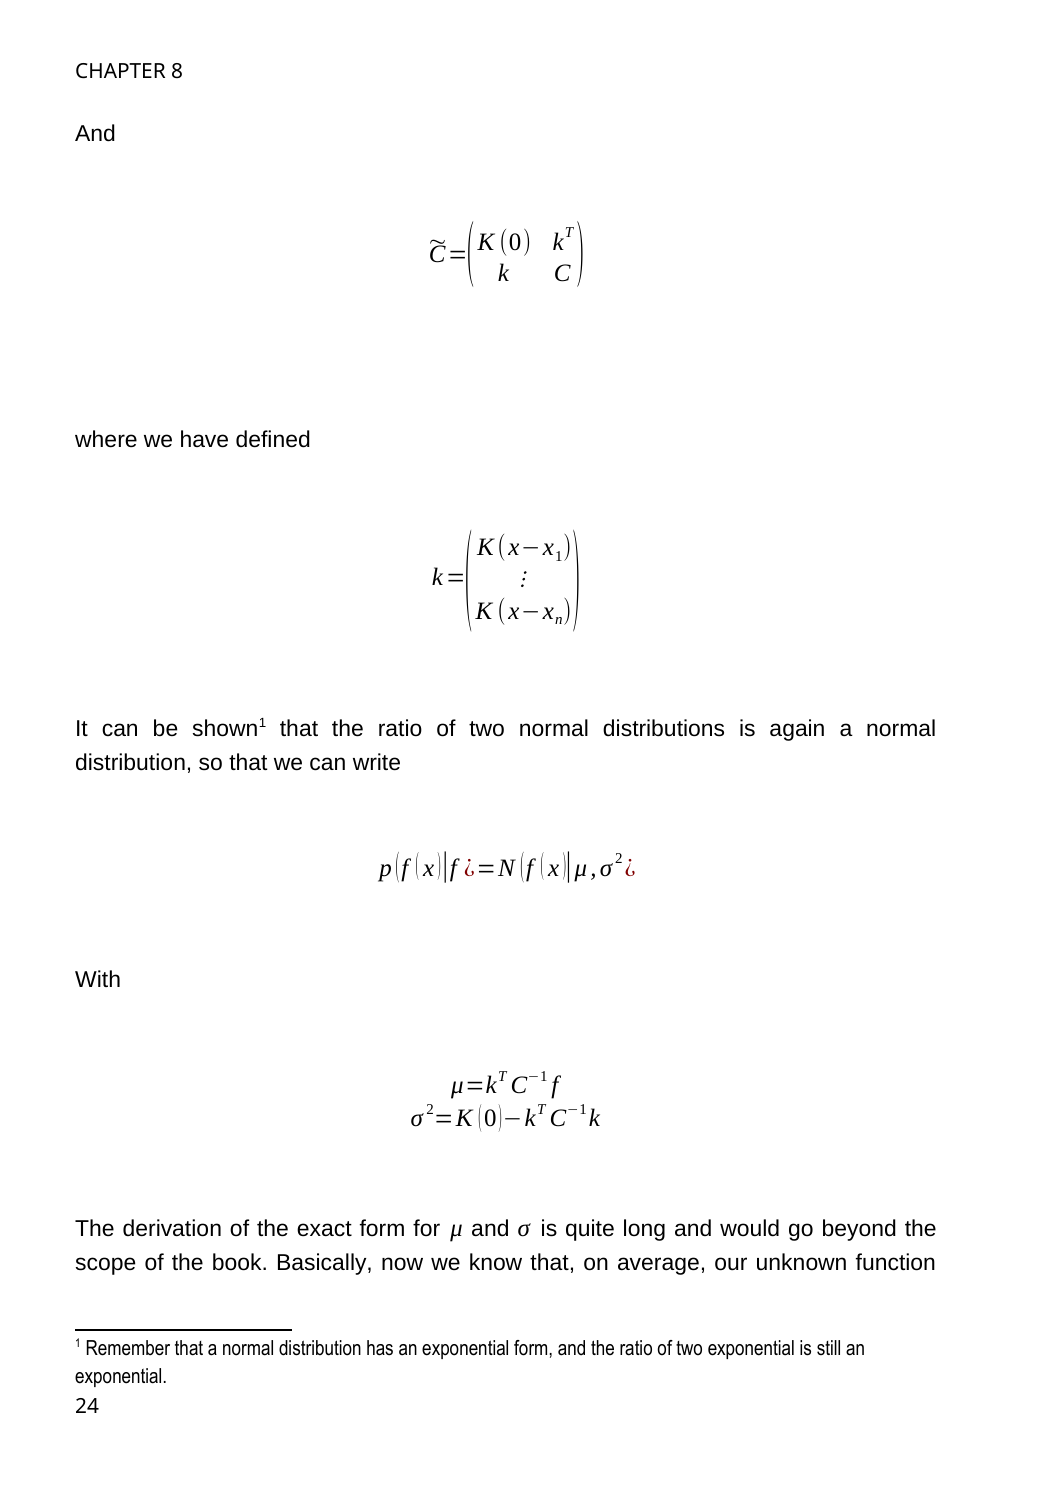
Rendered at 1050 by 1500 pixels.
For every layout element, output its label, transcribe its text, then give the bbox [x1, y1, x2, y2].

text where we have defined [75, 419, 937, 452]
text It can be shown that the ratio of two normal distributions is again a normal distribution, so that we can write [75, 708, 937, 775]
text With [75, 959, 937, 992]
text And [75, 112, 937, 146]
